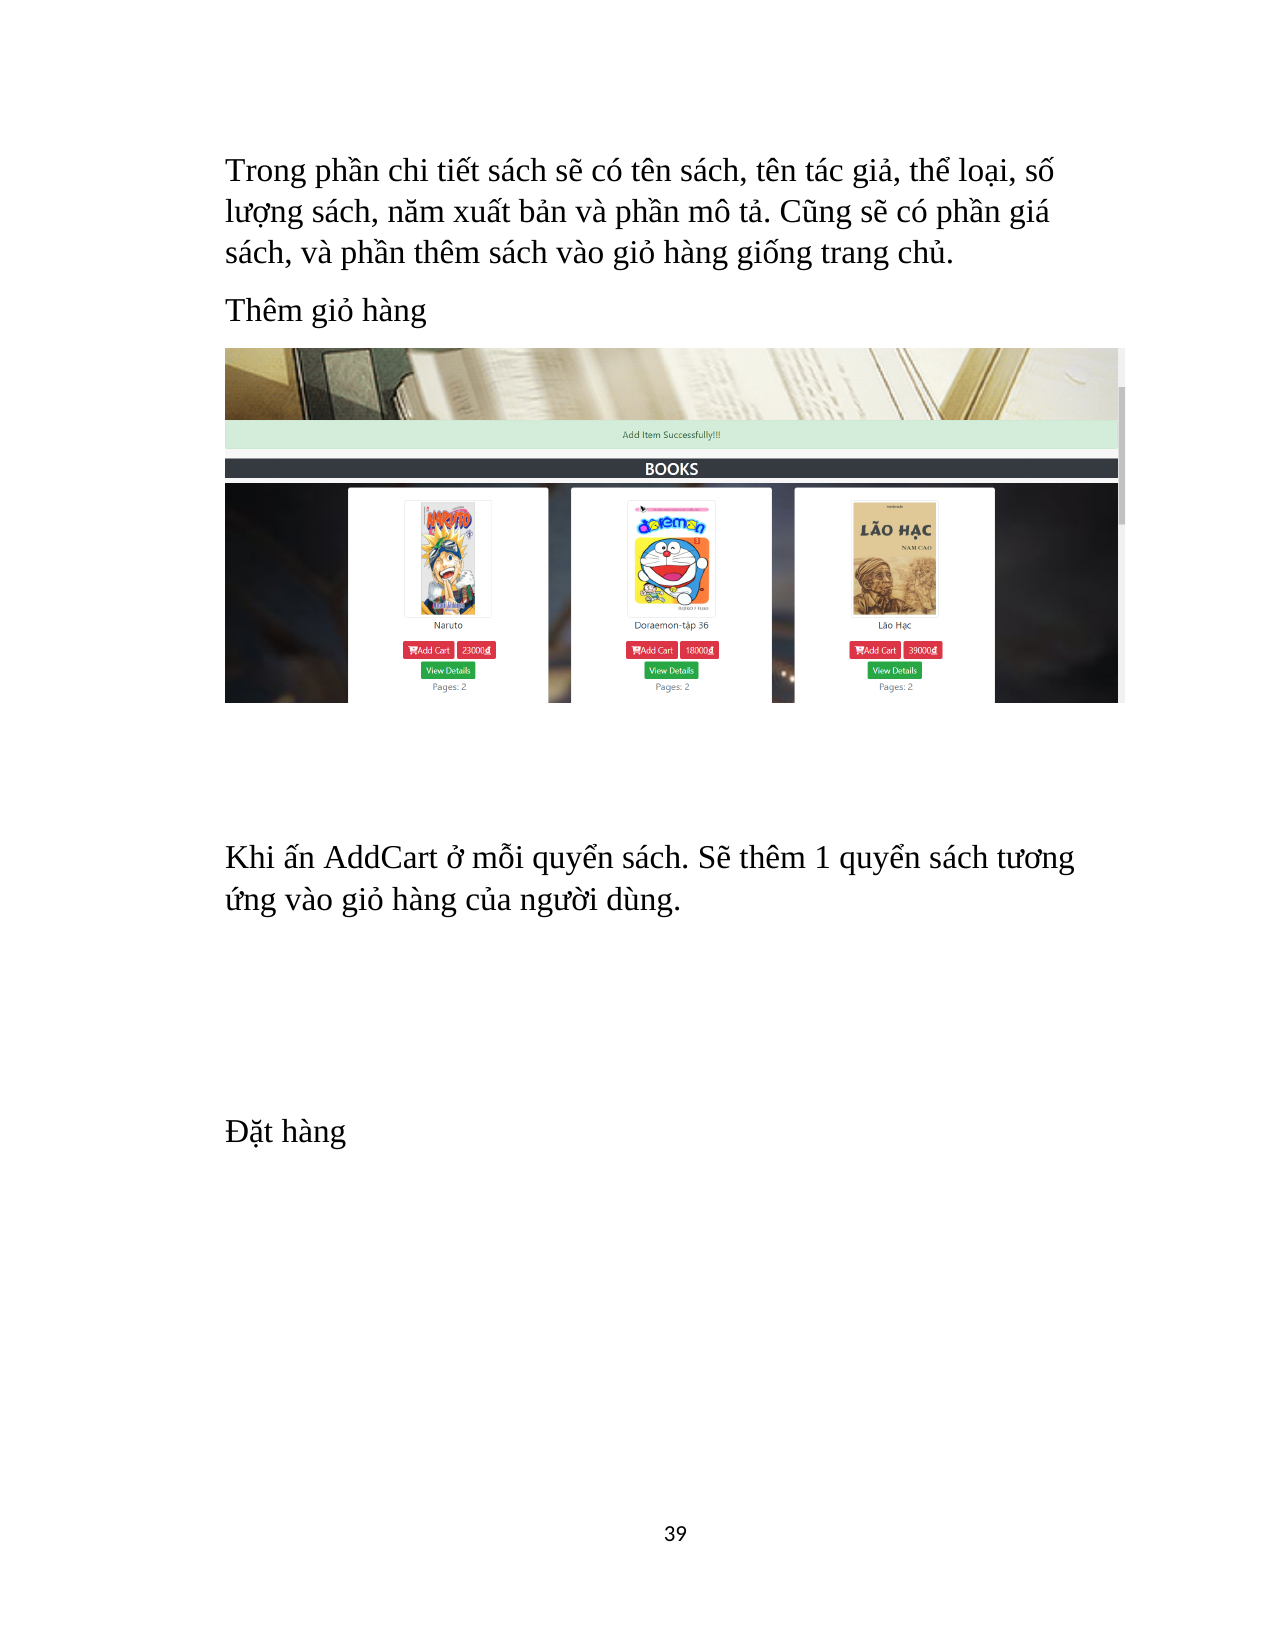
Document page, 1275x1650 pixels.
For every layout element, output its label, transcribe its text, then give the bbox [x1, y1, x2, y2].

text Khi ấn AddCart ở mỗi quyển sách. Sẽ thêm 1 quyển sách tương ứng vào giỏ hàng của người dùng. [225, 838, 1125, 917]
text Thêm giỏ hàng [225, 291, 1125, 329]
picture [225, 348, 1125, 703]
text Trong phần chi tiết sách sẽ có tên sách, tên tác giả, thể loại, số lượng sách, năm xuất bản và phần mô tả. Cũng sẽ có phần giá sách, và phần thêm sách vào giỏ hàng giống trang chủ. [225, 150, 1125, 271]
text Đặt hàng [225, 1111, 1125, 1149]
